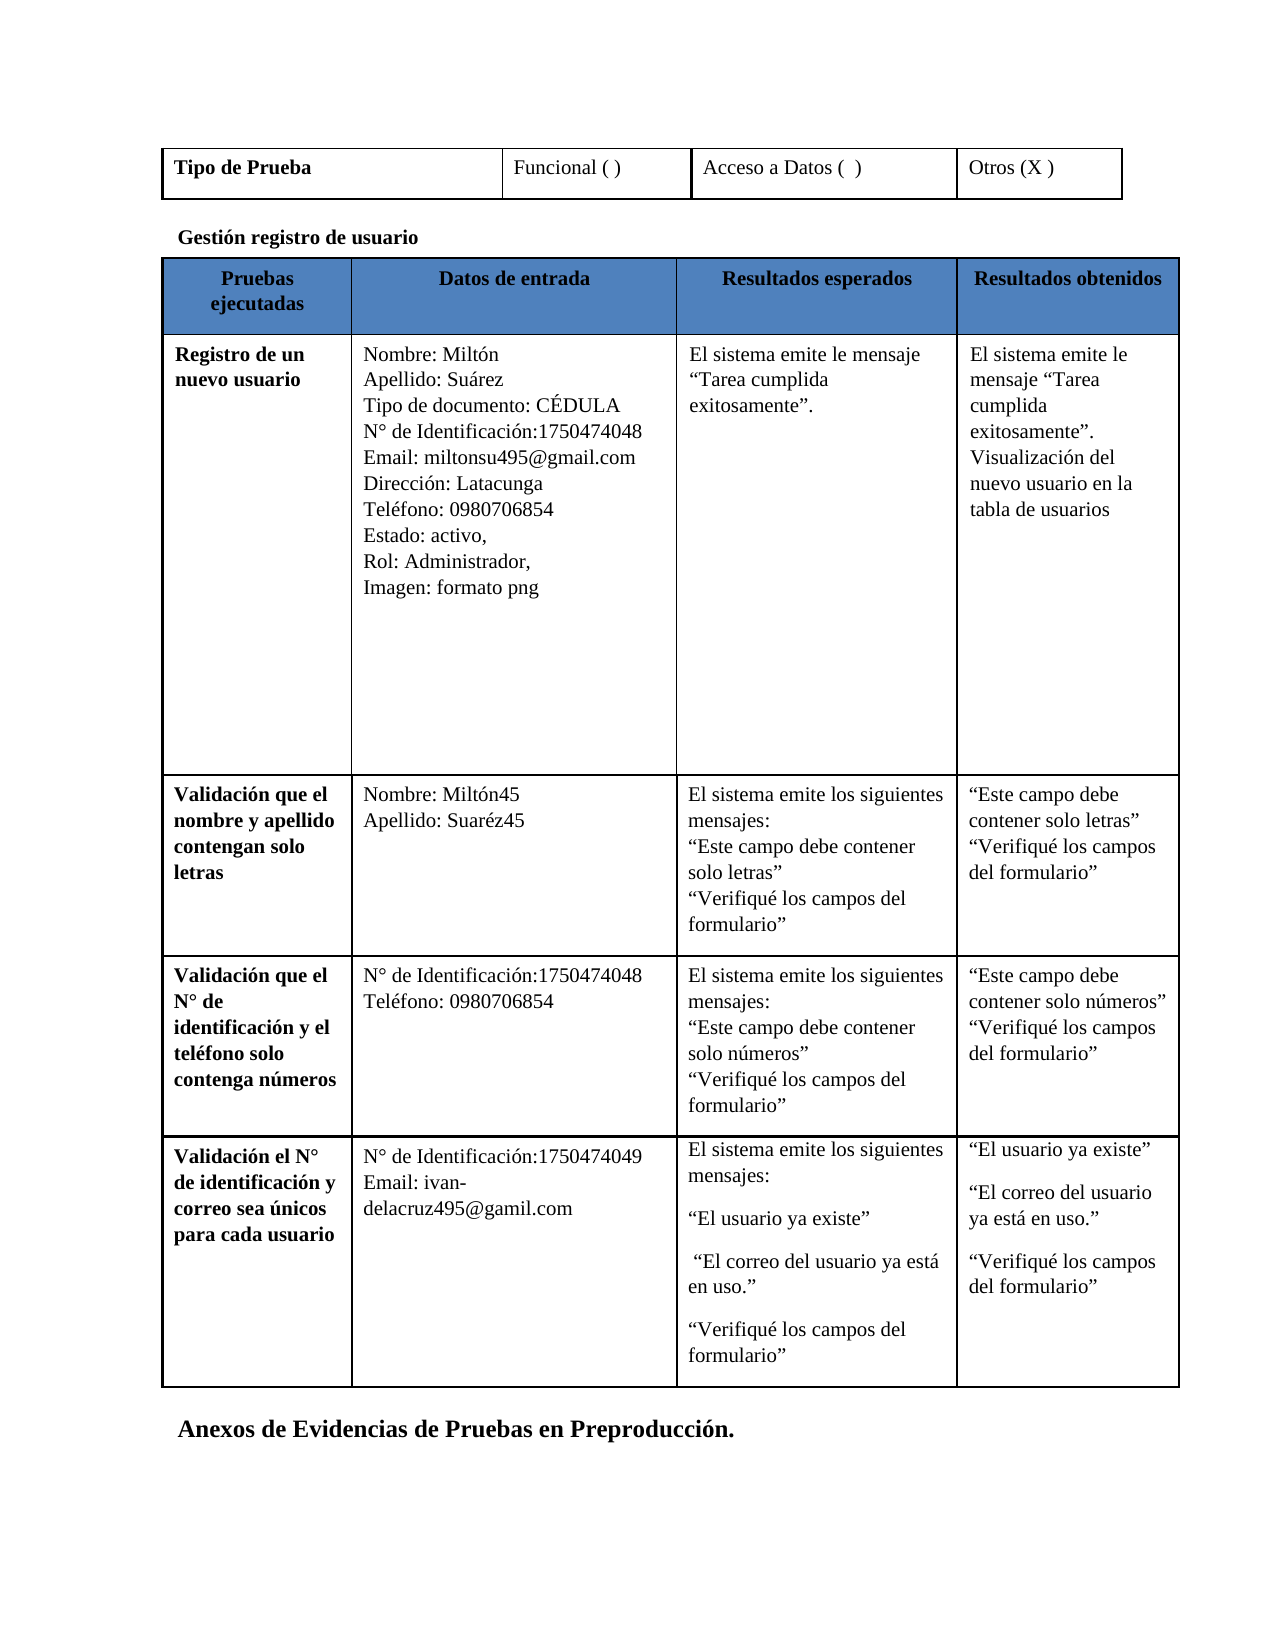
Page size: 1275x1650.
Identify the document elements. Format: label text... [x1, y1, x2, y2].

table_cell El sistema emite los siguientes mensajes: “El usuario ya existe” “El correo del usuario ya está en uso.” “Verifiqué los campos del formulario” [678, 1138, 956, 1386]
text Gestión registro de usuario [177, 225, 1098, 249]
table_cell “El usuario ya existe” “El correo del usuario ya está en uso.” “Verifiqué los campos del formulario” [958, 1138, 1178, 1386]
table_header Datos de entrada [352, 259, 676, 334]
table_header Resultados obtenidos [958, 259, 1178, 334]
table_cell El sistema emite le mensaje “Tarea cumplida exitosamente”. [677, 335, 956, 774]
table_cell N° de Identificación:1750474049 Email: ivan-delacruz495@gamil.com [353, 1138, 676, 1386]
table_cell Validación que el N° de identificación y el teléfono solo contenga números [164, 957, 351, 1135]
table_cell Acceso a Datos ( ) [693, 149, 956, 198]
table_cell Funcional ( ) [503, 149, 690, 198]
table_cell Tipo de Prueba [164, 149, 502, 198]
table_cell El sistema emite los siguientes mensajes: “Este campo debe contener solo letras” “Verifiqué los campos del formulario” [678, 776, 956, 954]
table_cell “Este campo debe contener solo números” “Verifiqué los campos del formulario” [958, 957, 1178, 1135]
table_cell El sistema emite le mensaje “Tarea cumplida exitosamente”. Visualización del nuevo usuario en la tabla de usuarios [958, 335, 1178, 774]
table_cell “Este campo debe contener solo letras” “Verifiqué los campos del formulario” [958, 776, 1178, 954]
table_cell Validación que el nombre y apellido contengan solo letras [164, 776, 351, 954]
table_cell Nombre: Miltón Apellido: Suárez Tipo de documento: CÉDULA N° de Identificación:1750474048 Email: miltonsu495@gmail.com Dirección: Latacunga Teléfono: 0980706854 Estado: activo, Rol: Administrador, Imagen: formato png [352, 335, 676, 774]
table_cell Nombre: Miltón45 Apellido: Suaréz45 [353, 776, 676, 954]
table_header Pruebas ejecutadas [164, 259, 351, 334]
text Anexos de Evidencias de Pruebas en Preproducción. [177, 1414, 1098, 1443]
table_cell Otros (X ) [958, 149, 1121, 198]
table_cell Registro de un nuevo usuario [164, 335, 351, 774]
table_cell N° de Identificación:1750474048 Teléfono: 0980706854 [353, 957, 676, 1135]
table_header Resultados esperados [677, 259, 956, 334]
table_cell El sistema emite los siguientes mensajes: “Este campo debe contener solo números” “Verifiqué los campos del formulario” [678, 957, 956, 1135]
table_cell Validación el N° de identificación y correo sea únicos para cada usuario [164, 1138, 351, 1386]
